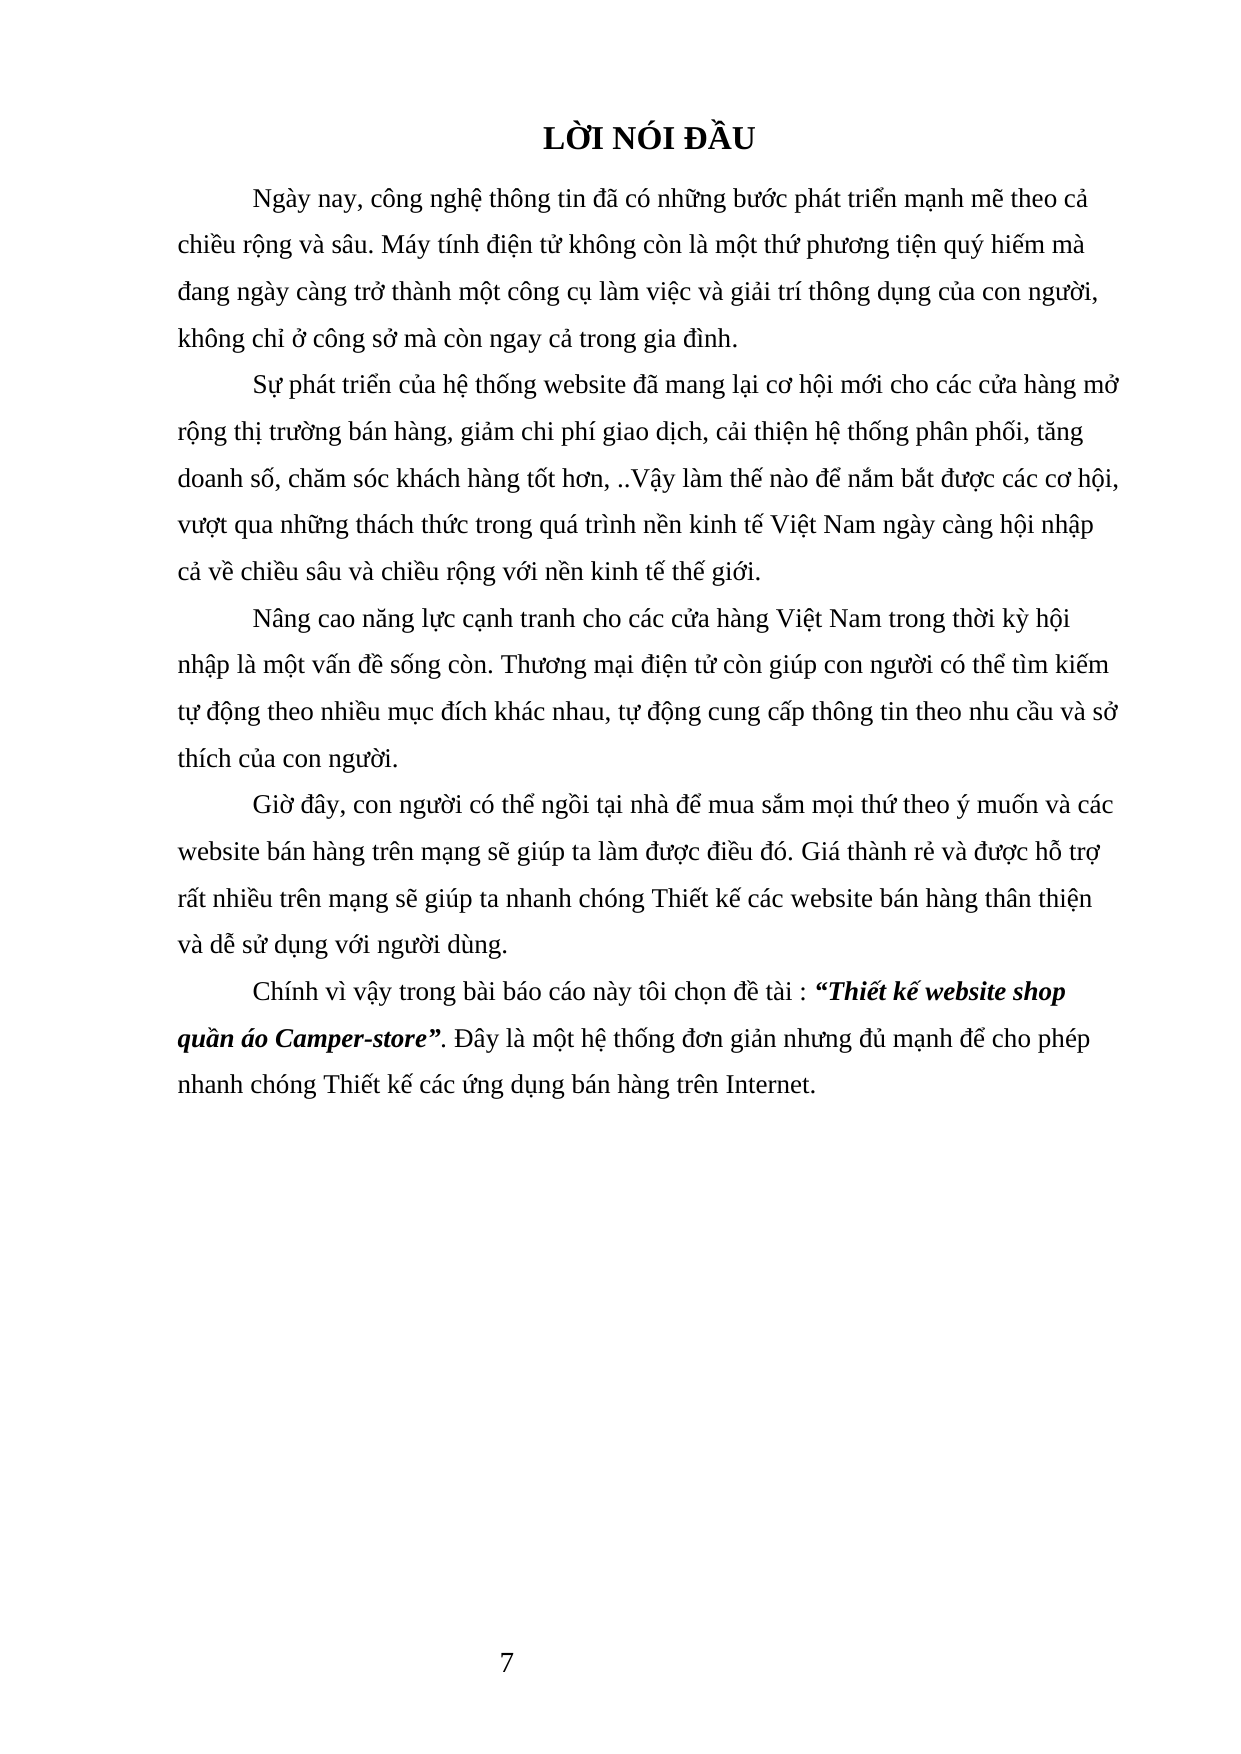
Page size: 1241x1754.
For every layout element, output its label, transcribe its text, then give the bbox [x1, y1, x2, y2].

text Chính vì vậy trong bài báo cáo này tôi chọn đề tài : “Thiết kế website shop quần áo Camper-store”. Đây là một hệ thống đơn giản nhưng đủ mạnh để cho phép nhanh chóng Thiết kế các ứng dụng bán hàng trên Internet. [177, 975, 1122, 1100]
subtitle LỜI NÓI ĐẦU [177, 118, 1122, 157]
text Nâng cao năng lực cạnh tranh cho các cửa hàng Việt Nam trong thời kỳ hội nhập là một vấn đề sống còn. Thương mại điện tử còn giúp con người có thể tìm kiếm tự động theo nhiều mục đích khác nhau, tự động cung cấp thông tin theo nhu cầu và sở thích của con người. [177, 602, 1122, 773]
text Giờ đây, con người có thể ngồi tại nhà để mua sắm mọi thứ theo ý muốn và các website bán hàng trên mạng sẽ giúp ta làm được điều đó. Giá thành rẻ và được hỗ trợ rất nhiều trên mạng sẽ giúp ta nhanh chóng Thiết kế các website bán hàng thân thiện và dễ sử dụng với người dùng. [177, 788, 1122, 960]
text Ngày nay, công nghệ thông tin đã có những bước phát triển mạnh mẽ theo cả chiều rộng và sâu. Máy tính điện tử không còn là một thứ phương tiện quý hiếm mà đang ngày càng trở thành một công cụ làm việc và giải trí thông dụng của con người, không chỉ ở công sở mà còn ngay cả trong gia đình. [177, 182, 1122, 353]
text Sự phát triển của hệ thống website đã mang lại cơ hội mới cho các cửa hàng mở rộng thị trường bán hàng, giảm chi phí giao dịch, cải thiện hệ thống phân phối, tăng doanh số, chăm sóc khách hàng tốt hơn, ..Vậy làm thế nào để nắm bắt được các cơ hội, vượt qua những thách thức trong quá trình nền kinh tế Việt Nam ngày càng hội nhập cả về chiều sâu và chiều rộng với nền kinh tế thế giới. [177, 368, 1122, 586]
